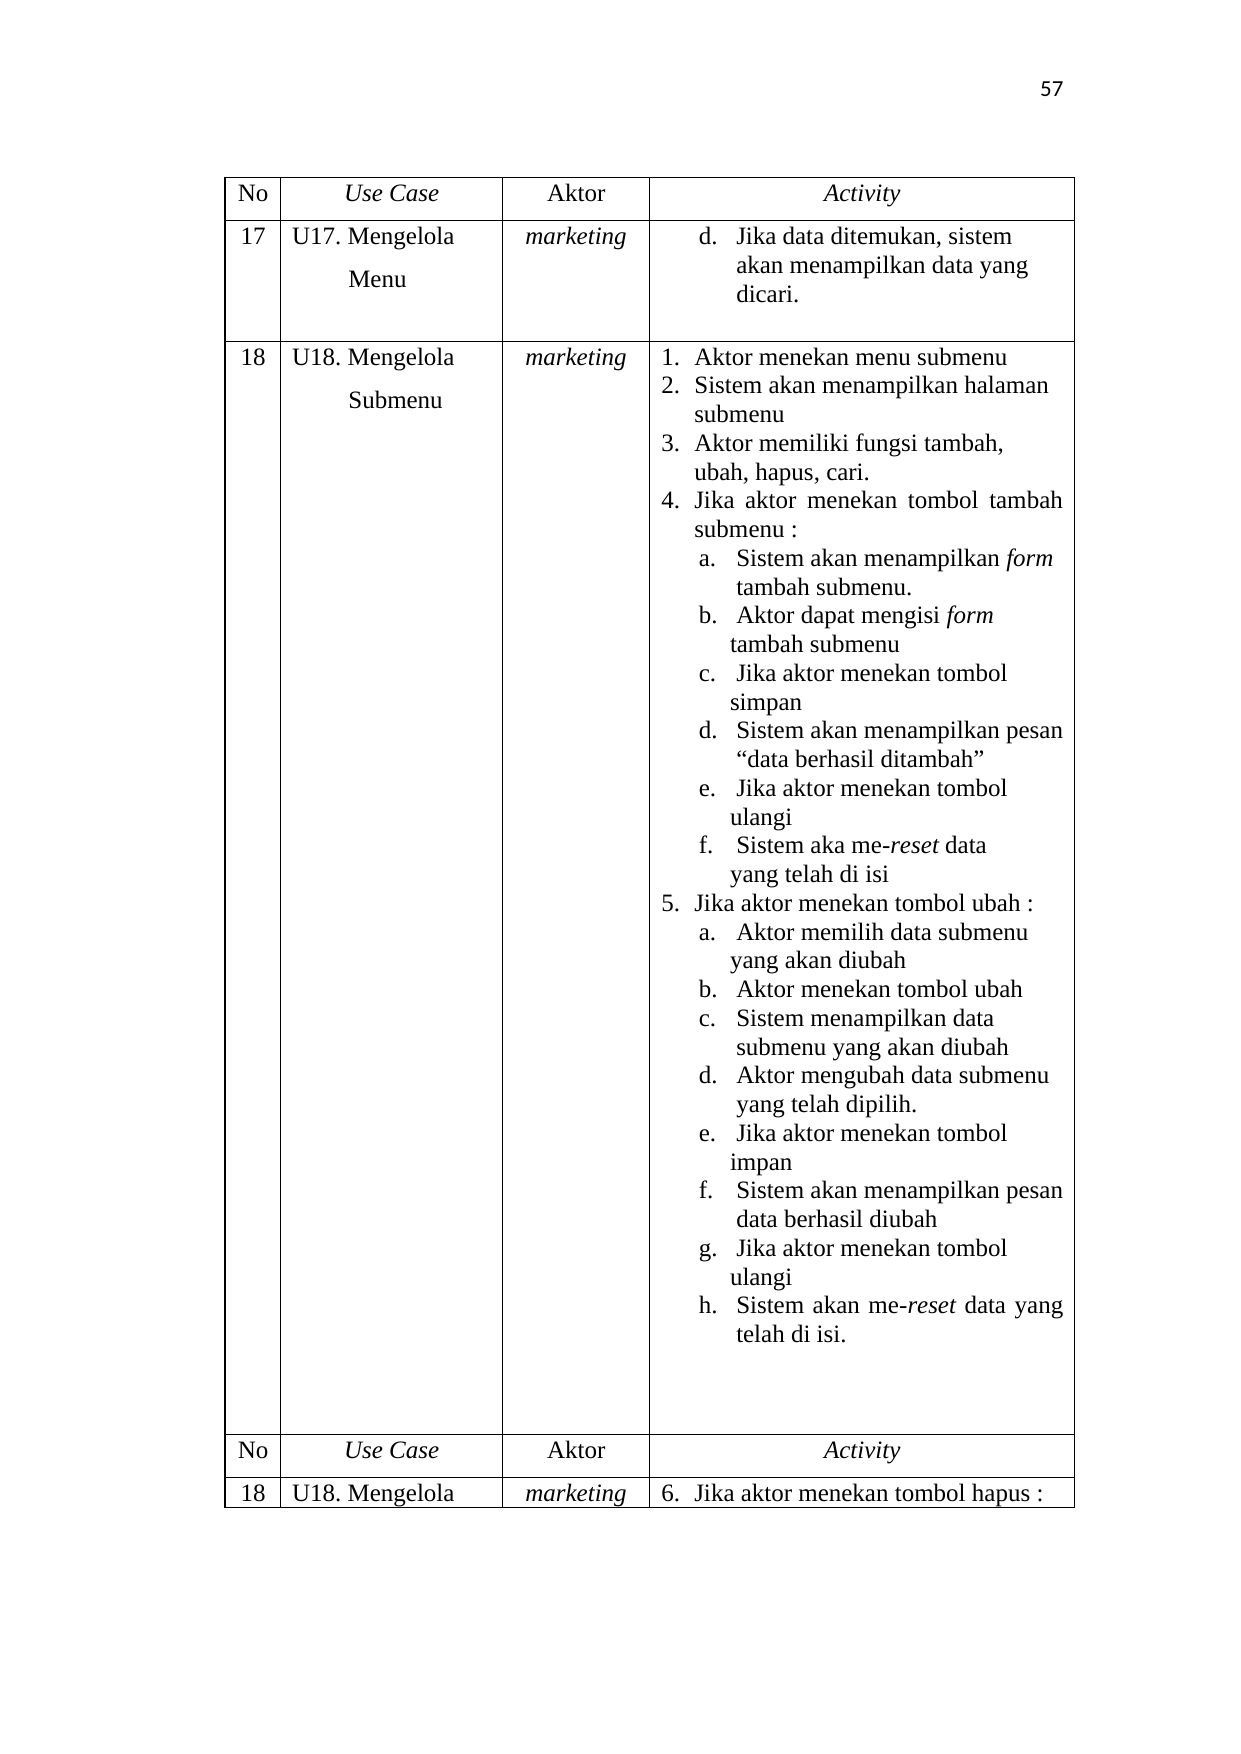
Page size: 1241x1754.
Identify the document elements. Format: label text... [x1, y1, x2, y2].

table_cell Jika data ditemukan, sistem akan menampilkan data yang dicari. [650, 221, 1074, 341]
table_cell Aktor menekan menu submenu Sistem akan menampilkan halaman submenu Aktor memiliki fungsi tambah, ubah, hapus, cari. Jika aktor menekan tombol tambah submenu : Sistem akan menampilkan form tambah submenu. Aktor dapat mengisi form tambah submenu Jika aktor menekan tombol simpan Sistem akan menampilkan pesan “data berhasil ditambah” Jika aktor menekan tombol ulangi Sistem aka me-reset data yang telah di isi Jika aktor menekan tombol ubah : Aktor memilih data submenu yang akan diubah Aktor menekan tombol ubah Sistem menampilkan data submenu yang akan diubah Aktor mengubah data submenu yang telah dipilih. Jika aktor menekan tombol impan Sistem akan menampilkan pesan data berhasil diubah Jika aktor menekan tombol ulangi Sistem akan me-reset data yang telah di isi. [650, 342, 1074, 1434]
table_header Aktor [503, 178, 649, 220]
table_cell U17. Mengelola Menu [281, 221, 502, 341]
table_cell marketing [503, 1478, 649, 1507]
table_cell Use Case [281, 1435, 502, 1477]
table_cell 18 [226, 1478, 280, 1507]
table_cell No [226, 1435, 280, 1477]
table_header Use Case [281, 178, 502, 220]
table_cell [281, 1478, 502, 1507]
table_cell 17 [226, 221, 280, 341]
table_cell U18. Mengelola Submenu [281, 342, 502, 1434]
table_cell 18 [226, 342, 280, 1434]
table_cell Aktor [503, 1435, 649, 1477]
table_header No [226, 178, 280, 220]
table_header Activity [650, 178, 1074, 220]
table_cell marketing [503, 221, 649, 341]
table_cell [650, 1478, 1074, 1507]
table_cell Activity [650, 1435, 1074, 1477]
table_cell marketing [503, 342, 649, 1434]
